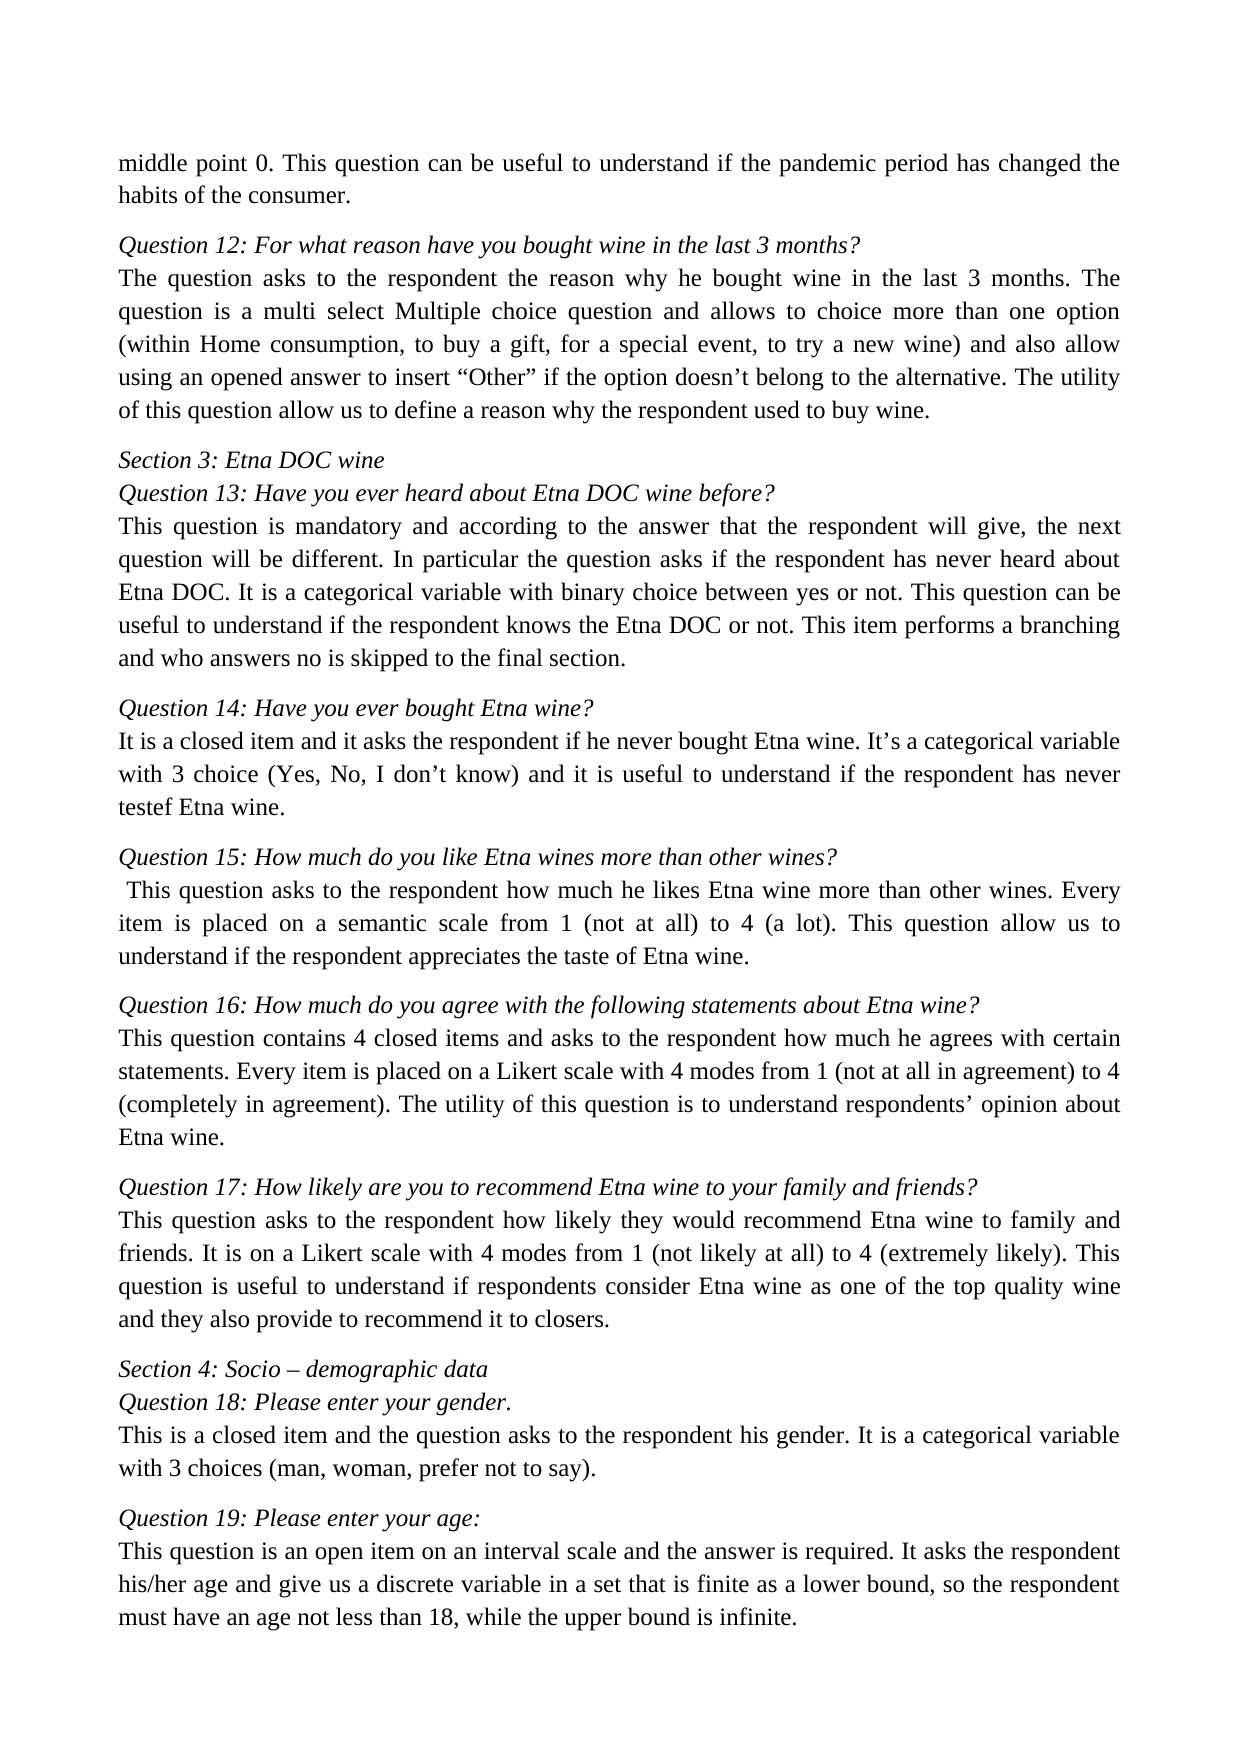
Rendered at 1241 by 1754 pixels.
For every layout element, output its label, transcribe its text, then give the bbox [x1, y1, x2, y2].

text Question 13: Have you ever heard about Etna DOC wine before? [118, 478, 1122, 507]
text This question is an open item on an interval scale and the answer is required. It asks the respondent his/her age and give us a discrete variable in a set that is finite as a lower bound, so the respondent must have an age not less than 18, while the upper bound is infinite. [118, 1536, 1122, 1631]
text Question 16: How much do you agree with the following statements about Etna wine? [118, 990, 1122, 1019]
text This is a closed item and the question asks to the respondent his gender. It is a categorical variable with 3 choices (man, woman, prefer not to say). [118, 1420, 1122, 1482]
text This question asks to the respondent how likely they would recommend Etna wine to family and friends. It is on a Likert scale with 4 modes from 1 (not likely at all) to 4 (extremely likely). This question is useful to understand if respondents consider Etna wine as one of the top quality wine and they also provide to recommend it to closers. [118, 1205, 1122, 1333]
text Question 18: Please enter your gender. [118, 1387, 1122, 1416]
text Question 17: How likely are you to recommend Etna wine to your family and friends? [118, 1172, 1122, 1201]
text Section 4: Socio – demographic data [118, 1354, 1122, 1383]
text The question asks to the respondent the reason why he bought wine in the last 3 months. The question is a multi select Multiple choice question and allows to choice more than one option (within Home consumption, to buy a gift, for a special event, to try a new wine) and also allow using an opened answer to insert “Other” if the option doesn’t belong to the alternative. The utility of this question allow us to define a reason why the respondent used to buy wine. [118, 263, 1122, 424]
text Question 12: For what reason have you bought wine in the last 3 months? [118, 230, 1122, 259]
text This question contains 4 closed items and asks to the respondent how much he agrees with certain statements. Every item is placed on a Likert scale with 4 modes from 1 (not at all in agreement) to 4 (completely in agreement). The utility of this question is to understand respondents’ opinion about Etna wine. [118, 1023, 1122, 1151]
text Question 19: Please enter your age: [118, 1503, 1122, 1531]
text Section 3: Etna DOC wine [118, 445, 1122, 474]
text This question is mandatory and according to the answer that the respondent will give, the next question will be different. In particular the question asks if the respondent has never heard about Etna DOC. It is a categorical variable with binary choice between yes or not. This question can be useful to understand if the respondent knows the Etna DOC or not. This item performs a branching and who answers no is skipped to the final section. [118, 511, 1122, 672]
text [118, 148, 1122, 209]
text Question 15: How much do you like Etna wines more than other wines? [118, 842, 1122, 870]
text Question 14: Have you ever bought Etna wine? [118, 693, 1122, 722]
text This question asks to the respondent how much he likes Etna wine more than other wines. Every item is placed on a semantic scale from 1 (not at all) to 4 (a lot). This question allow us to understand if the respondent appreciates the taste of Etna wine. [118, 875, 1122, 969]
text It is a closed item and it asks the respondent if he never bought Etna wine. It’s a categorical variable with 3 choice (Yes, No, I don’t know) and it is useful to understand if the respondent has never testef Etna wine. [118, 726, 1122, 821]
